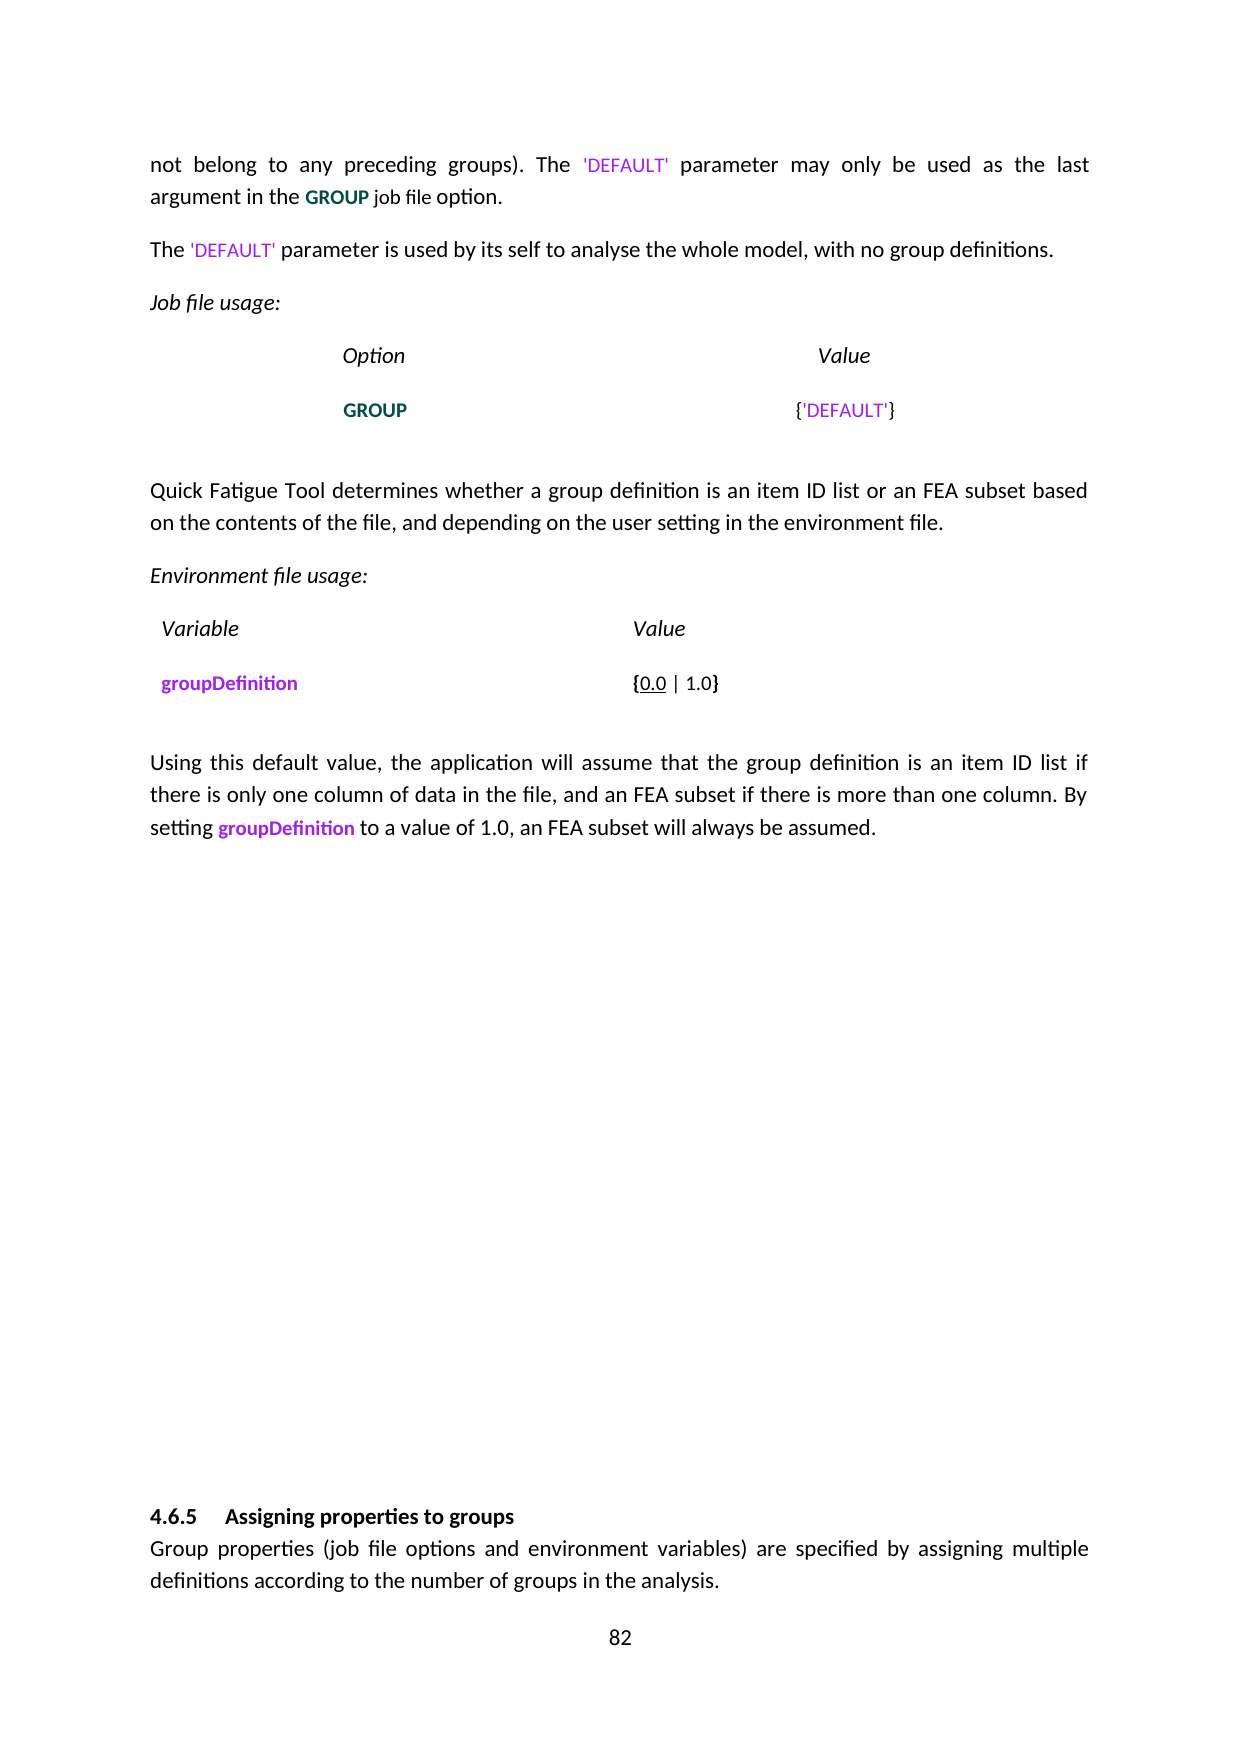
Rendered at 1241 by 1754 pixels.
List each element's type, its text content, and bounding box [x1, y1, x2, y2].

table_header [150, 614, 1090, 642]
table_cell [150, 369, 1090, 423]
text Quick Fatigue Tool determines whether a group definition is an item ID list or an FEA subset based on the contents of the file, and depending on the user setting in the environment file. [150, 476, 1090, 536]
text Job file usage: [150, 288, 1090, 316]
text Environment file usage: [150, 561, 1090, 589]
text Group properties (job file options and environment variables) are specified by assigning multiple definitions according to the number of groups in the analysis. [150, 1534, 1090, 1594]
text The 'DEFAULT' parameter is used by its self to analyse the whole model, with no group definitions. [150, 235, 1090, 263]
text Using this default value, the application will assume that the group definition is an item ID list if there is only one column of data in the file, and an FEA subset if there is more than one column. By setting groupDefinition to a value of 1.0, an FEA subset will always be assumed. [150, 748, 1090, 841]
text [150, 150, 1090, 210]
subtitle 4.6.5 Assigning properties to groups [150, 1502, 1090, 1530]
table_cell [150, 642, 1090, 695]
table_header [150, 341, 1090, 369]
